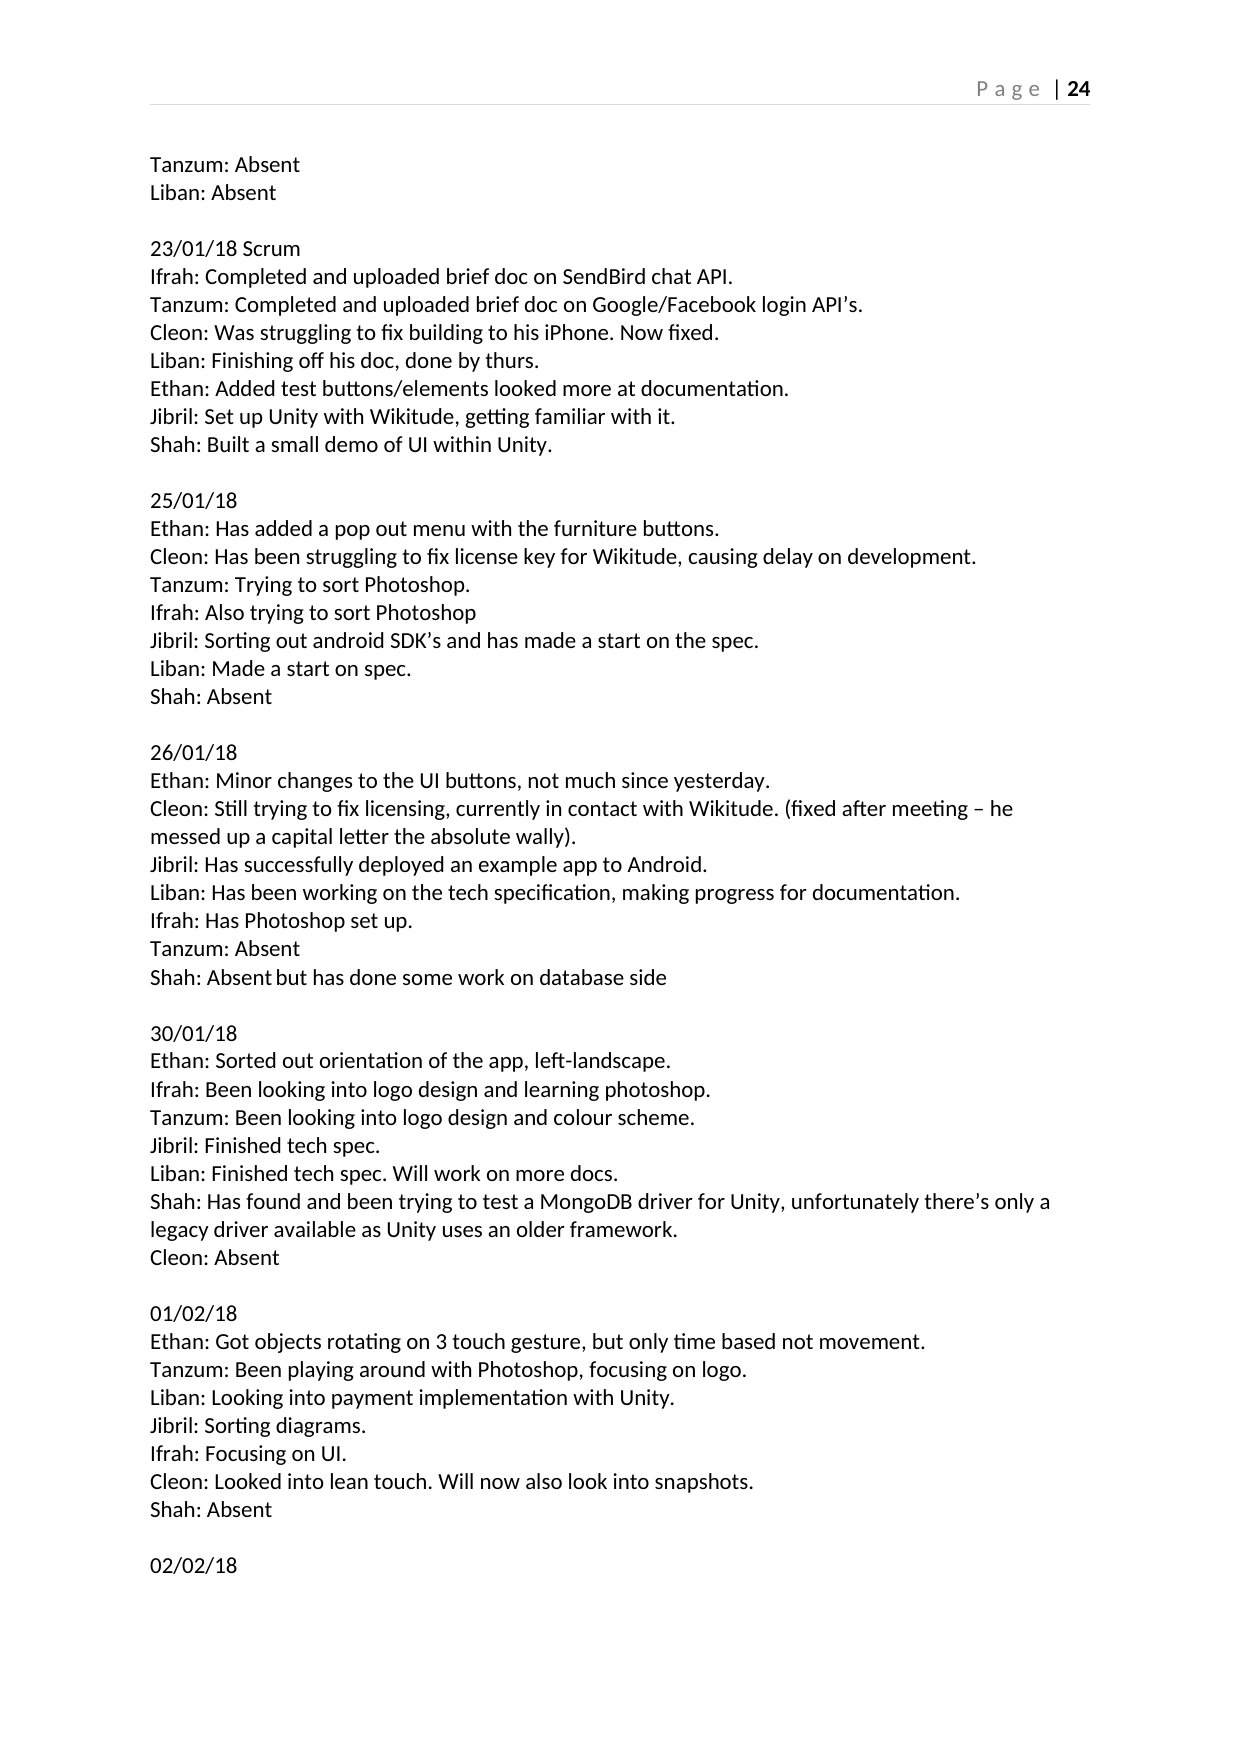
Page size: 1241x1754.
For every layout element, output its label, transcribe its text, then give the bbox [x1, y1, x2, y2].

text Ifrah: Been looking into logo design and learning photoshop. [150, 1075, 1090, 1103]
text Cleon: Looked into lean touch. Will now also look into snapshots. [150, 1467, 1090, 1495]
text Ifrah: Focusing on UI. [150, 1439, 1090, 1467]
text Ifrah: Has Photoshop set up. [150, 907, 1090, 934]
text 26/01/18 [150, 738, 1090, 766]
text Jibril: Sorting out android SDK’s and has made a start on the spec. [150, 626, 1090, 654]
text Tanzum: Been playing around with Photoshop, focusing on logo. [150, 1355, 1090, 1383]
text Ethan: Sorted out orientation of the app, left-landscape. [150, 1047, 1090, 1075]
text Ethan: Got objects rotating on 3 touch gesture, but only time based not movement. [150, 1327, 1090, 1355]
text Jibril: Has successfully deployed an example app to Android. [150, 851, 1090, 878]
text Tanzum: Absent [150, 150, 1090, 178]
text Shah: Absent [150, 682, 1090, 710]
text Cleon: Has been struggling to fix license key for Wikitude, causing delay on development. [150, 542, 1090, 570]
text Jibril: Finished tech spec. [150, 1131, 1090, 1159]
text Liban: Finished tech spec. Will work on more docs. [150, 1159, 1090, 1187]
text Liban: Made a start on spec. [150, 654, 1090, 682]
text Cleon: Absent [150, 1243, 1090, 1271]
text 23/01/18 Scrum [150, 234, 1090, 262]
text Cleon: Still trying to fix licensing, currently in contact with Wikitude. (fixed after meeting – he messed up a capital letter the absolute wally). [150, 794, 1090, 851]
text Cleon: Was struggling to fix building to his iPhone. Now fixed. [150, 318, 1090, 346]
text 30/01/18 [150, 1019, 1090, 1047]
text Tanzum: Trying to sort Photoshop. [150, 570, 1090, 598]
text Ethan: Has added a pop out menu with the furniture buttons. [150, 514, 1090, 542]
text Ifrah: Completed and uploaded brief doc on SendBird chat API. [150, 262, 1090, 290]
text Ifrah: Also trying to sort Photoshop [150, 598, 1090, 626]
text Shah: Has found and been trying to test a MongoDB driver for Unity, unfortunately there’s only a legacy driver available as Unity uses an older framework. [150, 1187, 1090, 1243]
text Jibril: Sorting diagrams. [150, 1411, 1090, 1439]
text Liban: Absent [150, 178, 1090, 206]
text 02/02/18 [150, 1551, 1090, 1579]
text 01/02/18 [150, 1299, 1090, 1327]
text Tanzum: Been looking into logo design and colour scheme. [150, 1103, 1090, 1131]
text Ethan: Minor changes to the UI buttons, not much since yesterday. [150, 766, 1090, 794]
text Ethan: Added test buttons/elements looked more at documentation. [150, 374, 1090, 402]
text Liban: Finishing off his doc, done by thurs. [150, 346, 1090, 374]
text Jibril: Set up Unity with Wikitude, getting familiar with it. [150, 402, 1090, 430]
text Liban: Has been working on the tech specification, making progress for documentation. [150, 878, 1090, 907]
text Shah: Absent [150, 1495, 1090, 1523]
text Shah: Built a small demo of UI within Unity. [150, 430, 1090, 458]
text Tanzum: Completed and uploaded brief doc on Google/Facebook login API’s. [150, 290, 1090, 318]
text Shah: Absent but has done some work on database side [150, 963, 1090, 991]
text Liban: Looking into payment implementation with Unity. [150, 1383, 1090, 1411]
text 25/01/18 [150, 486, 1090, 514]
text Tanzum: Absent [150, 934, 1090, 963]
